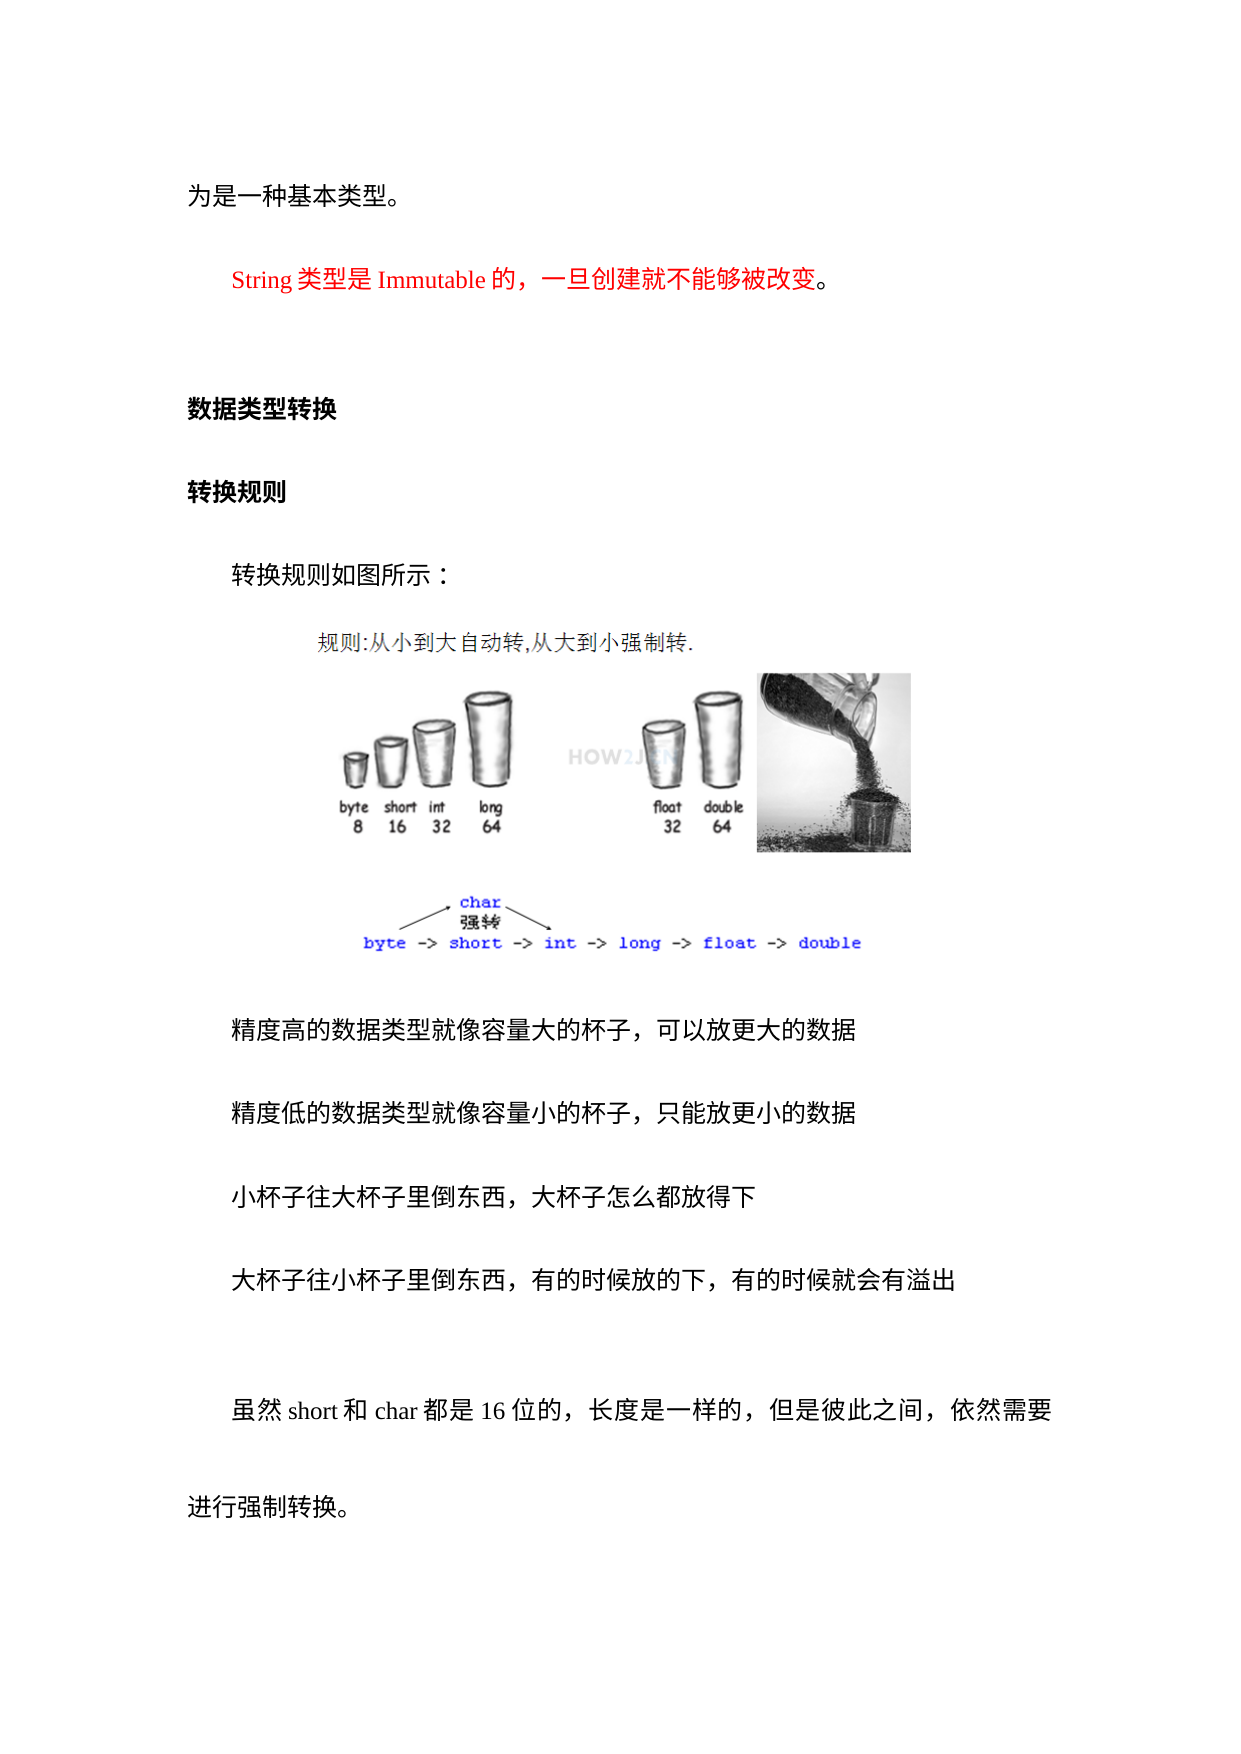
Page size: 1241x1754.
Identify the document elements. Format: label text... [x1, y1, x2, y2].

text 虽然short和char都是16位的，长度是一样的，但是彼此之间，依然需要进行强制转换。 [187, 1376, 1053, 1538]
subtitle 数据类型转换 [187, 375, 1053, 440]
text 转换规则如图所示 ： [187, 541, 1053, 606]
text String类型是Immutable的，一旦创建就不能够被改变。 [231, 245, 1053, 310]
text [187, 162, 1053, 227]
text 精度高的数据类型就像容量大的杯子，可以放更大的数据 [187, 996, 1053, 1061]
picture [310, 624, 930, 965]
text 小杯子往大杯子里倒东西，大杯子怎么都放得下 [187, 1163, 1053, 1228]
text 大杯子往小杯子里倒东西，有的时候放的下，有的时候就会有溢出 [187, 1246, 1053, 1311]
subtitle 转换规则 [187, 458, 1053, 523]
text 精度低的数据类型就像容量小的杯子，只能放更小的数据 [187, 1079, 1053, 1144]
